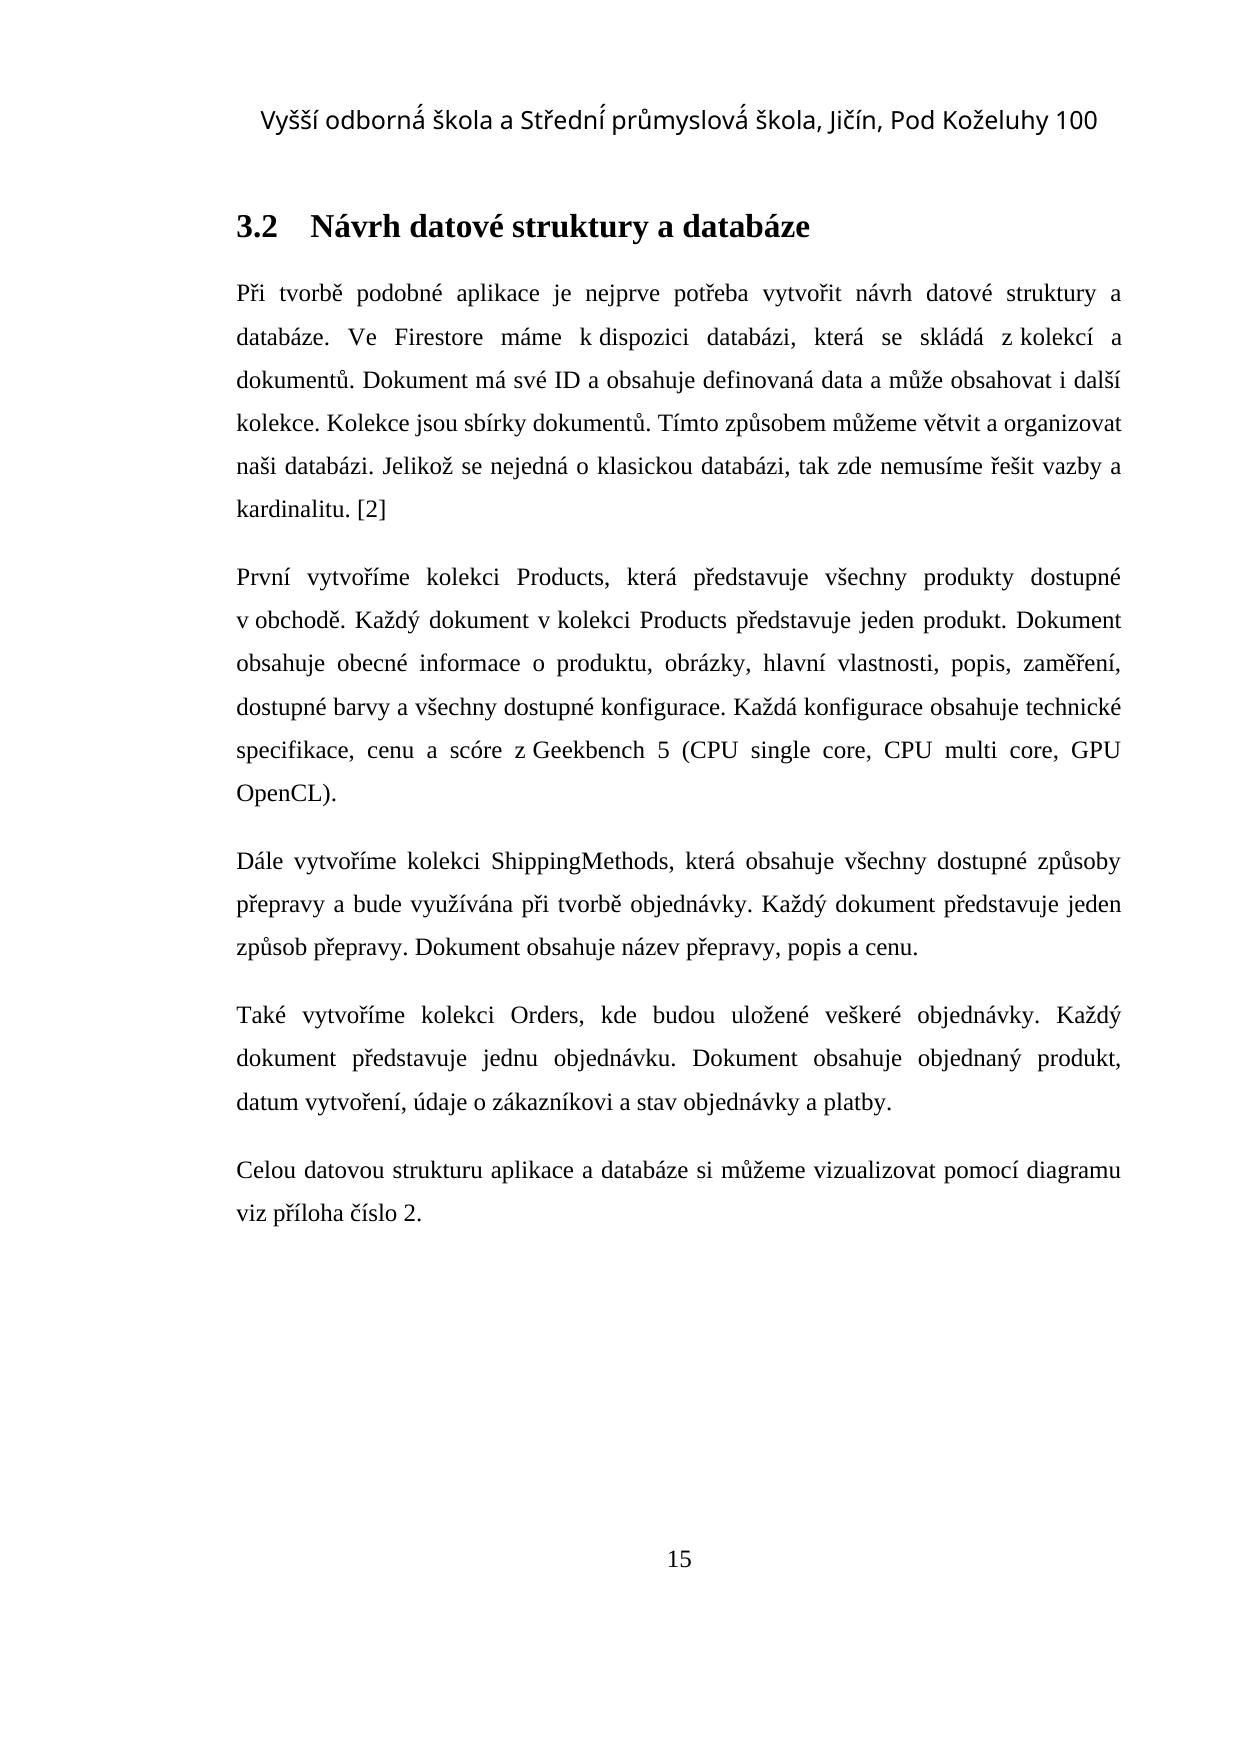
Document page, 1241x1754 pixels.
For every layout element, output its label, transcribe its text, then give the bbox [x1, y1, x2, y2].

text Dále vytvoříme kolekci ShippingMethods, která obsahuje všechny dostupné způsoby přepravy a bude využívána při tvorbě objednávky. Každý dokument představuje jeden způsob přepravy. Dokument obsahuje název přepravy, popis a cenu. [236, 846, 1122, 961]
text První vytvoříme kolekci Products, která představuje všechny produkty dostupné v obchodě. Každý dokument v kolekci Products představuje jeden produkt. Dokument obsahuje obecné informace o produktu, obrázky, hlavní vlastnosti, popis, zaměření, dostupné barvy a všechny dostupné konfigurace. Každá konfigurace obsahuje technické specifikace, cenu a scóre z Geekbench 5 (CPU single core, CPU multi core, GPU OpenCL). [236, 562, 1122, 807]
subtitle Návrh datové struktury a databáze [236, 207, 1122, 245]
text Při tvorbě podobné aplikace je nejprve potřeba vytvořit návrh datové struktury a databáze. Ve Firestore máme k dispozici databázi, která se skládá z kolekcí a dokumentů. Dokument má své ID a obsahuje definovaná data a může obsahovat i další kolekce. Kolekce jsou sbírky dokumentů. Tímto způsobem můžeme větvit a organizovat naši databázi. Jelikož se nejedná o klasickou databázi, tak zde nemusíme řešit vazby a kardinalitu. [2] [236, 278, 1122, 523]
text Celou datovou strukturu aplikace a databáze si můžeme vizualizovat pomocí diagramu viz příloha číslo 2. [236, 1155, 1122, 1227]
text Také vytvoříme kolekci Orders, kde budou uložené veškeré objednávky. Každý dokument představuje jednu objednávku. Dokument obsahuje objednaný produkt, datum vytvoření, údaje o zákazníkovi a stav objednávky a platby. [236, 1000, 1122, 1115]
